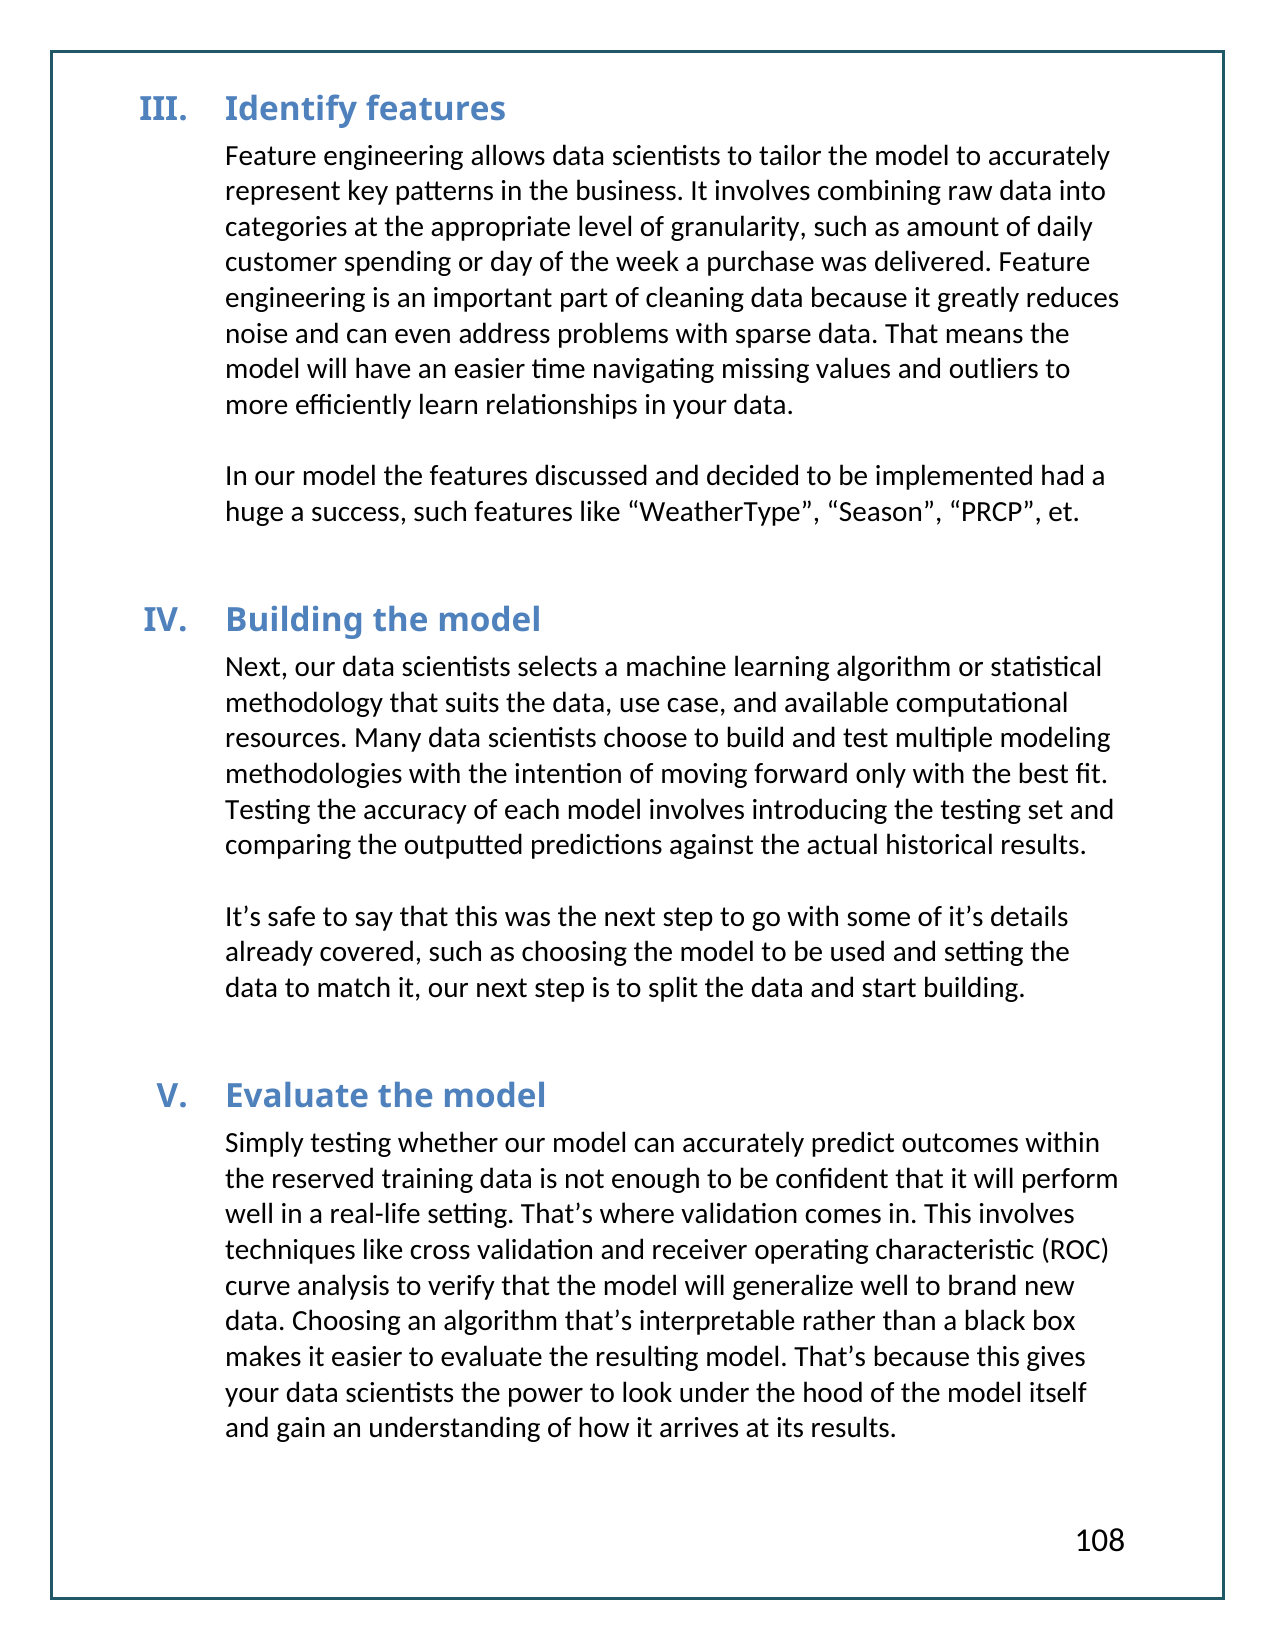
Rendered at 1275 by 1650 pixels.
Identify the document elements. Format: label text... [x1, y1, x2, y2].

text Simply testing whether our model can accurately predict outcomes within the reserved training data is not enough to be confident that it will perform well in a real-life setting. That’s where validation comes in. This involves techniques like cross validation and receiver operating characteristic (ROC) curve analysis to verify that the model will generalize well to brand new data. Choosing an algorithm that’s interpretable rather than a black box makes it easier to evaluate the resulting model. That’s because this gives your data scientists the power to look under the hood of the model itself and gain an understanding of how it arrives at its results. [225, 1124, 1125, 1445]
text In our model the features discussed and decided to be implemented had a huge a success, such features like “WeatherType”, “Season”, “PRCP”, et. [225, 457, 1125, 528]
text It’s safe to say that this was the next step to go with some of it’s details already covered, such as choosing the model to be used and setting the data to match it, our next step is to split the data and start building. [225, 898, 1125, 1004]
text Next, our data scientists selects a machine learning algorithm or statistical methodology that suits the data, use case, and available computational resources. Many data scientists choose to build and test multiple modeling methodologies with the intention of moving forward only with the best fit. Testing the accuracy of each model involves introducing the testing set and comparing the outputted predictions against the actual historical results. [225, 648, 1125, 862]
subtitle Building the model [187, 596, 1125, 641]
text Feature engineering allows data scientists to tailor the model to accurately represent key patterns in the business. It involves combining raw data into categories at the appropriate level of granularity, such as amount of daily customer spending or day of the week a purchase was delivered. Feature engineering is an important part of cleaning data because it greatly reduces noise and can even address problems with sparse data. That means the model will have an easier time navigating missing values and outliers to more efficiently learn relationships in your data. [225, 137, 1125, 422]
subtitle Identify features [187, 84, 1125, 130]
subtitle Evaluate the model [187, 1072, 1125, 1117]
